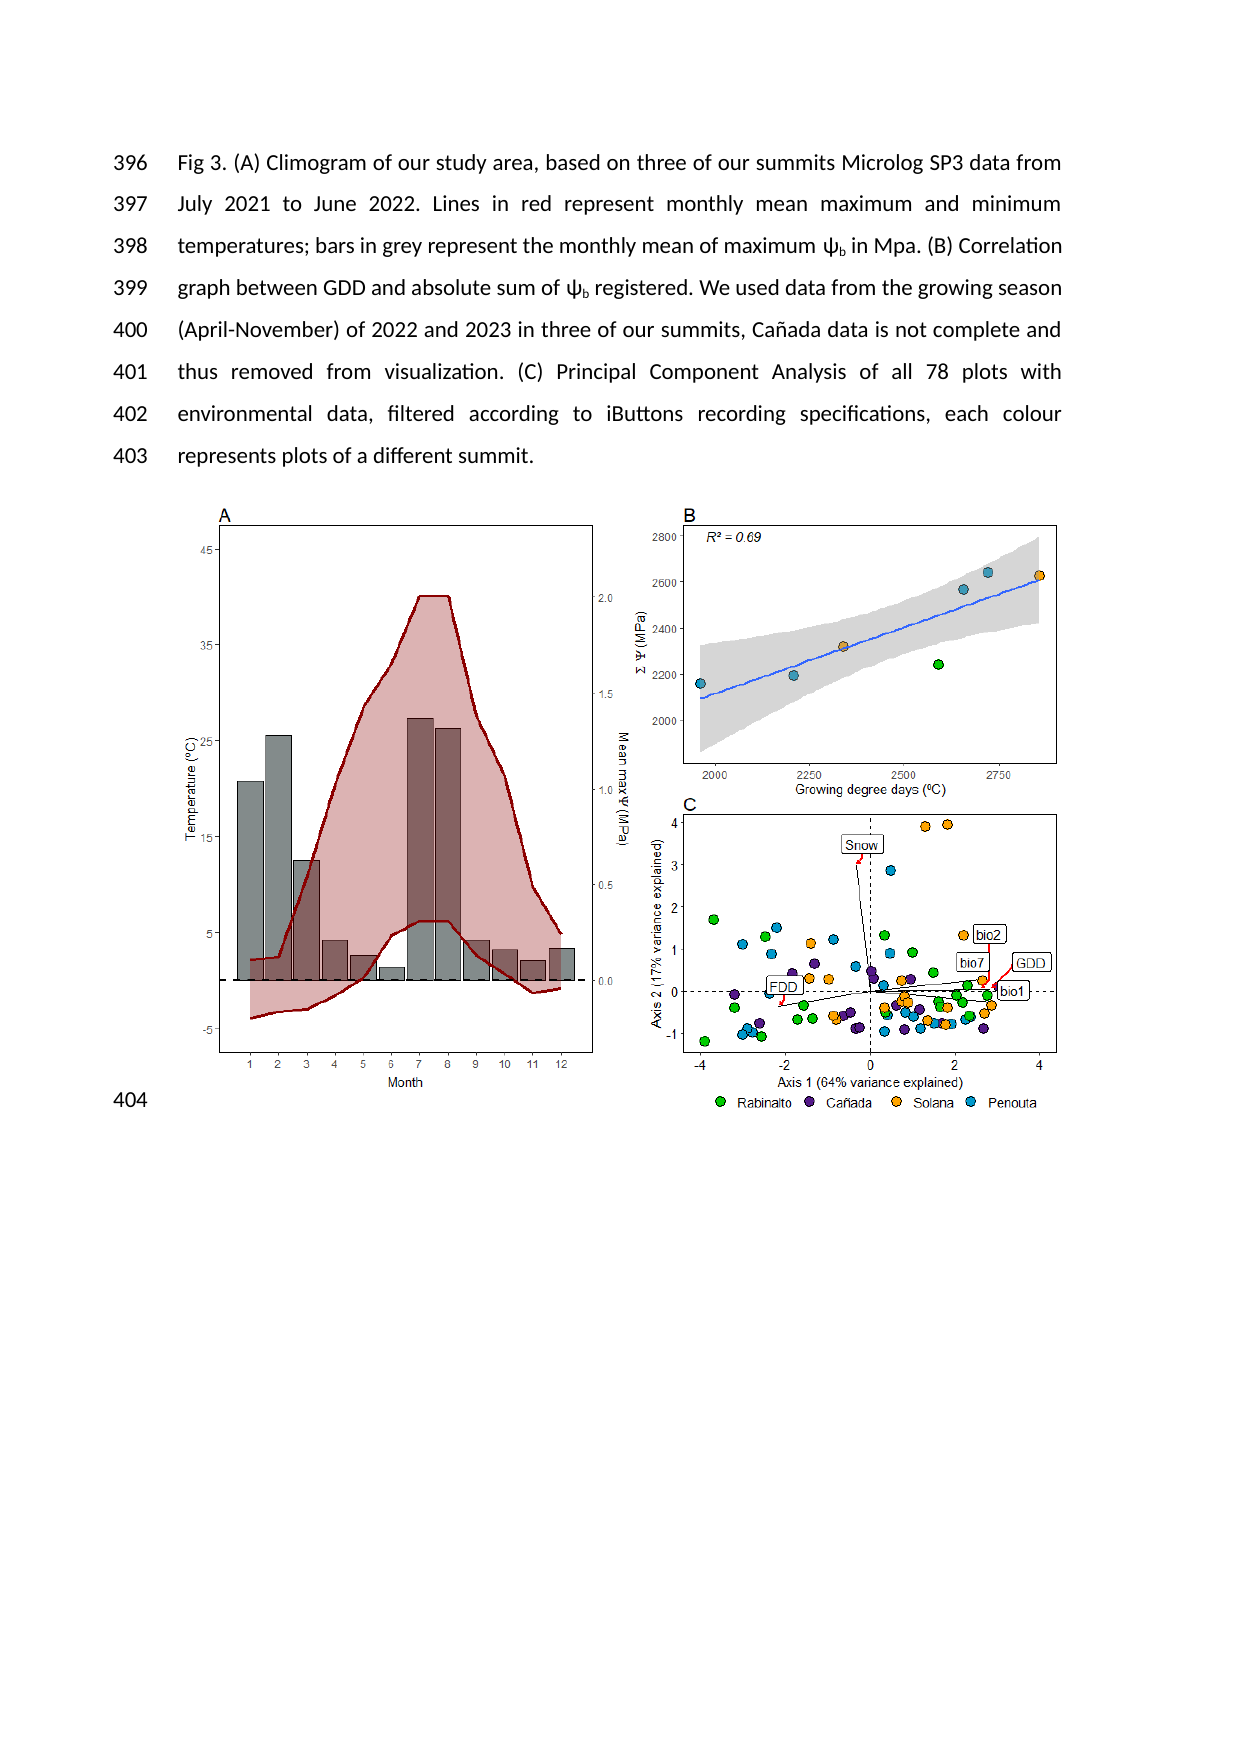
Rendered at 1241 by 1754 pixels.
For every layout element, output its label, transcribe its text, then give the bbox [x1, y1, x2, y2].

text Fig 3. (A) Climogram of our study area, based on three of our summits Microlog SP3 data from July 2021 to June 2022. Lines in red represent monthly mean maximum and minimum temperatures; bars in grey represent the monthly mean of maximum ψb in Mpa. (B) Correlation graph between GDD and absolute sum of ψb registered. We used data from the growing season (April-November) of 2022 and 2023 in three of our summits, Cañada data is not complete and thus removed from visualization. (C) Principal Component Analysis of all 78 plots with environmental data, filtered according to iButtons recording specifications, each colour represents plots of a different summit. [177, 148, 1063, 469]
picture [177, 500, 1063, 1108]
